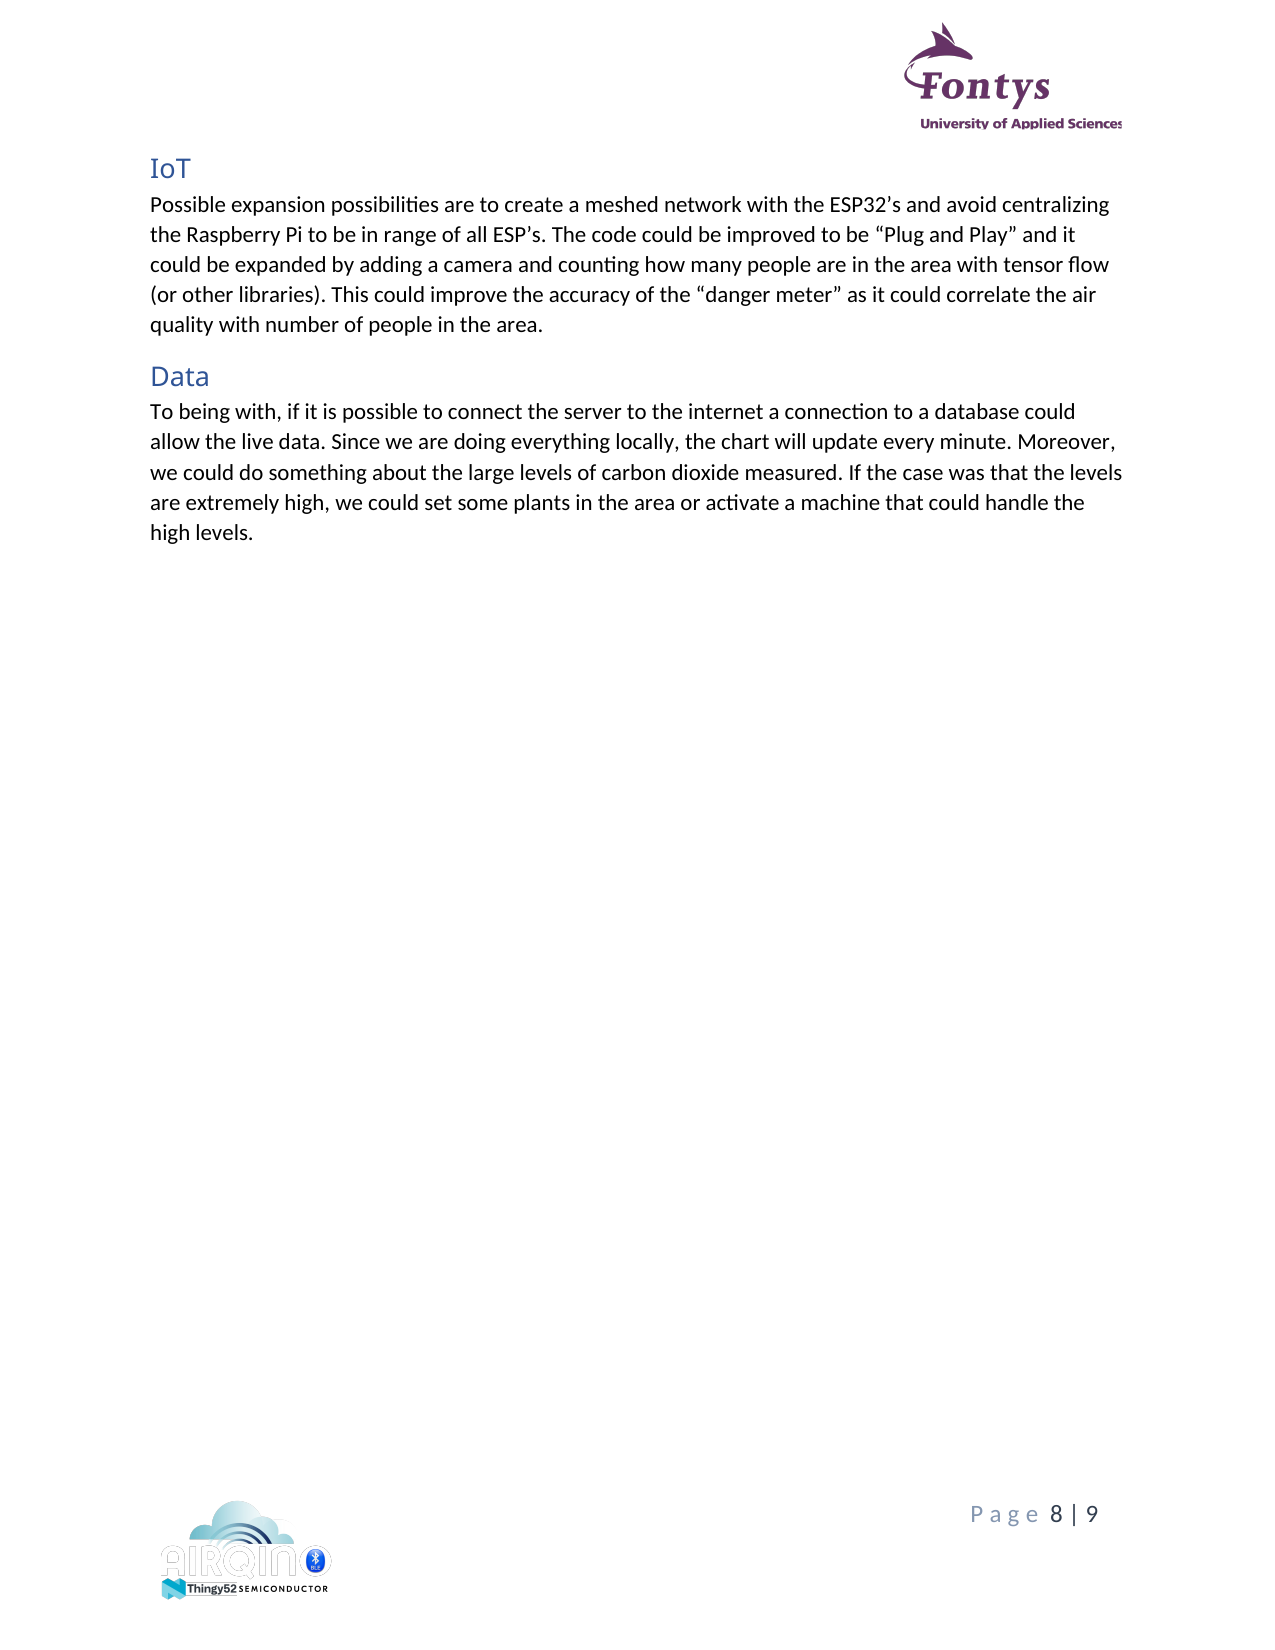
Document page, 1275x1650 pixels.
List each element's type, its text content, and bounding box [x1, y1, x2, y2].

text Possible expansion possibilities are to create a meshed network with the ESP32’s and avoid centralizing the Raspberry Pi to be in range of all ESP’s. The code could be improved to be “Plug and Play” and it could be expanded by adding a camera and counting how many people are in the area with tensor flow (or other libraries). This could improve the accuracy of the “danger meter” as it could correlate the air quality with number of people in the area. [150, 190, 1125, 339]
text To being with, if it is possible to connect the server to the internet a connection to a database could allow the live data. Since we are doing everything locally, the chart will update every minute. Moreover, we could do something about the large levels of carbon dioxide measured. If the case was that the levels are extremely high, we could set some plants in the area or activate a machine that could handle the high levels. [150, 397, 1125, 546]
subtitle Data [150, 357, 1125, 394]
subtitle IoT [150, 150, 1125, 187]
picture [150, 1498, 335, 1602]
picture [902, 20, 1122, 130]
